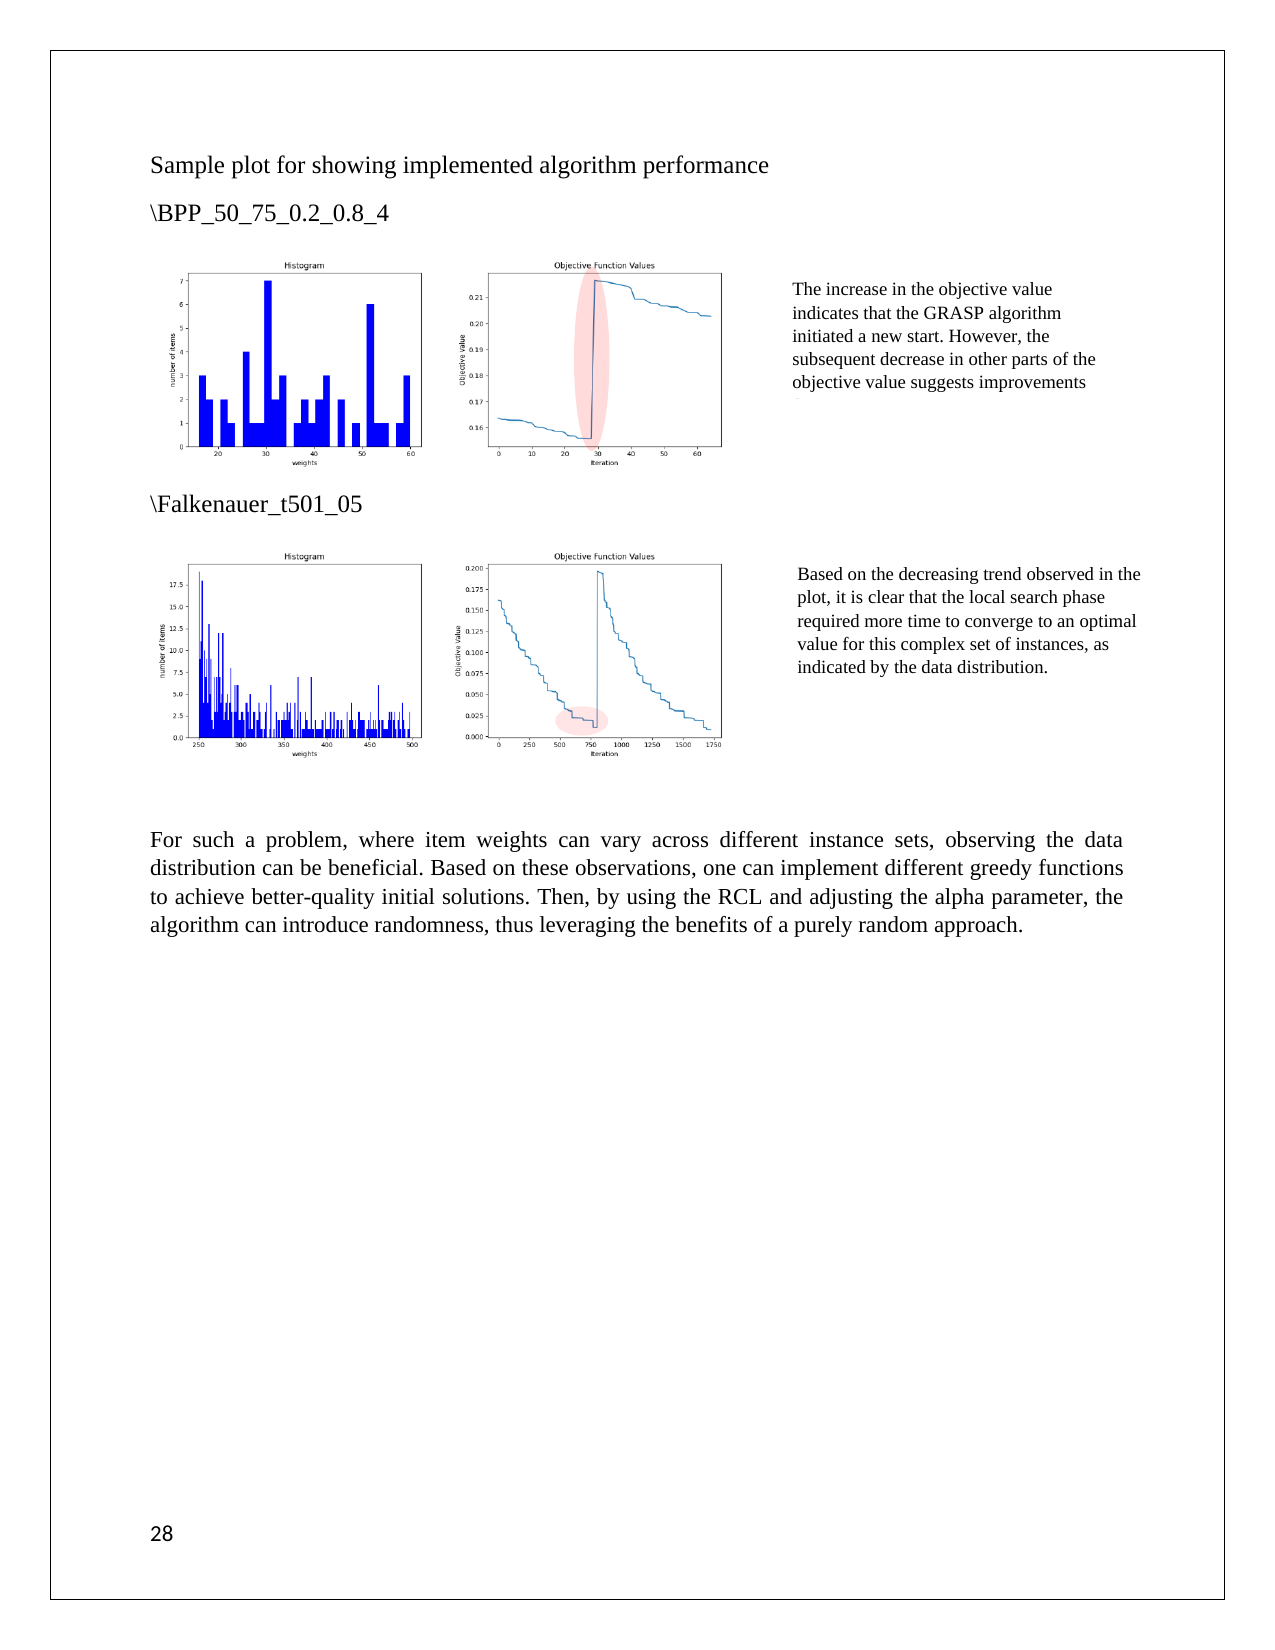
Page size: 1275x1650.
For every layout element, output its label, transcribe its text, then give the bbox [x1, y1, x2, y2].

picture [150, 537, 750, 762]
text \Falkenauer_t501_05 [150, 489, 1125, 518]
text For such a problem, where item weights can vary across different instance sets, observing the data distribution can be beneficial. Based on these observations, one can implement different greedy functions to achieve better-quality initial solutions. Then, by using the RCL and adjusting the alpha parameter, the algorithm can introduce randomness, thus leveraging the benefits of a purely random approach. [150, 826, 1125, 938]
text Sample plot for showing implemented algorithm performance [150, 150, 1125, 179]
picture [150, 245, 750, 471]
text \BPP_50_75_0.2_0.8_4 [150, 198, 1125, 226]
